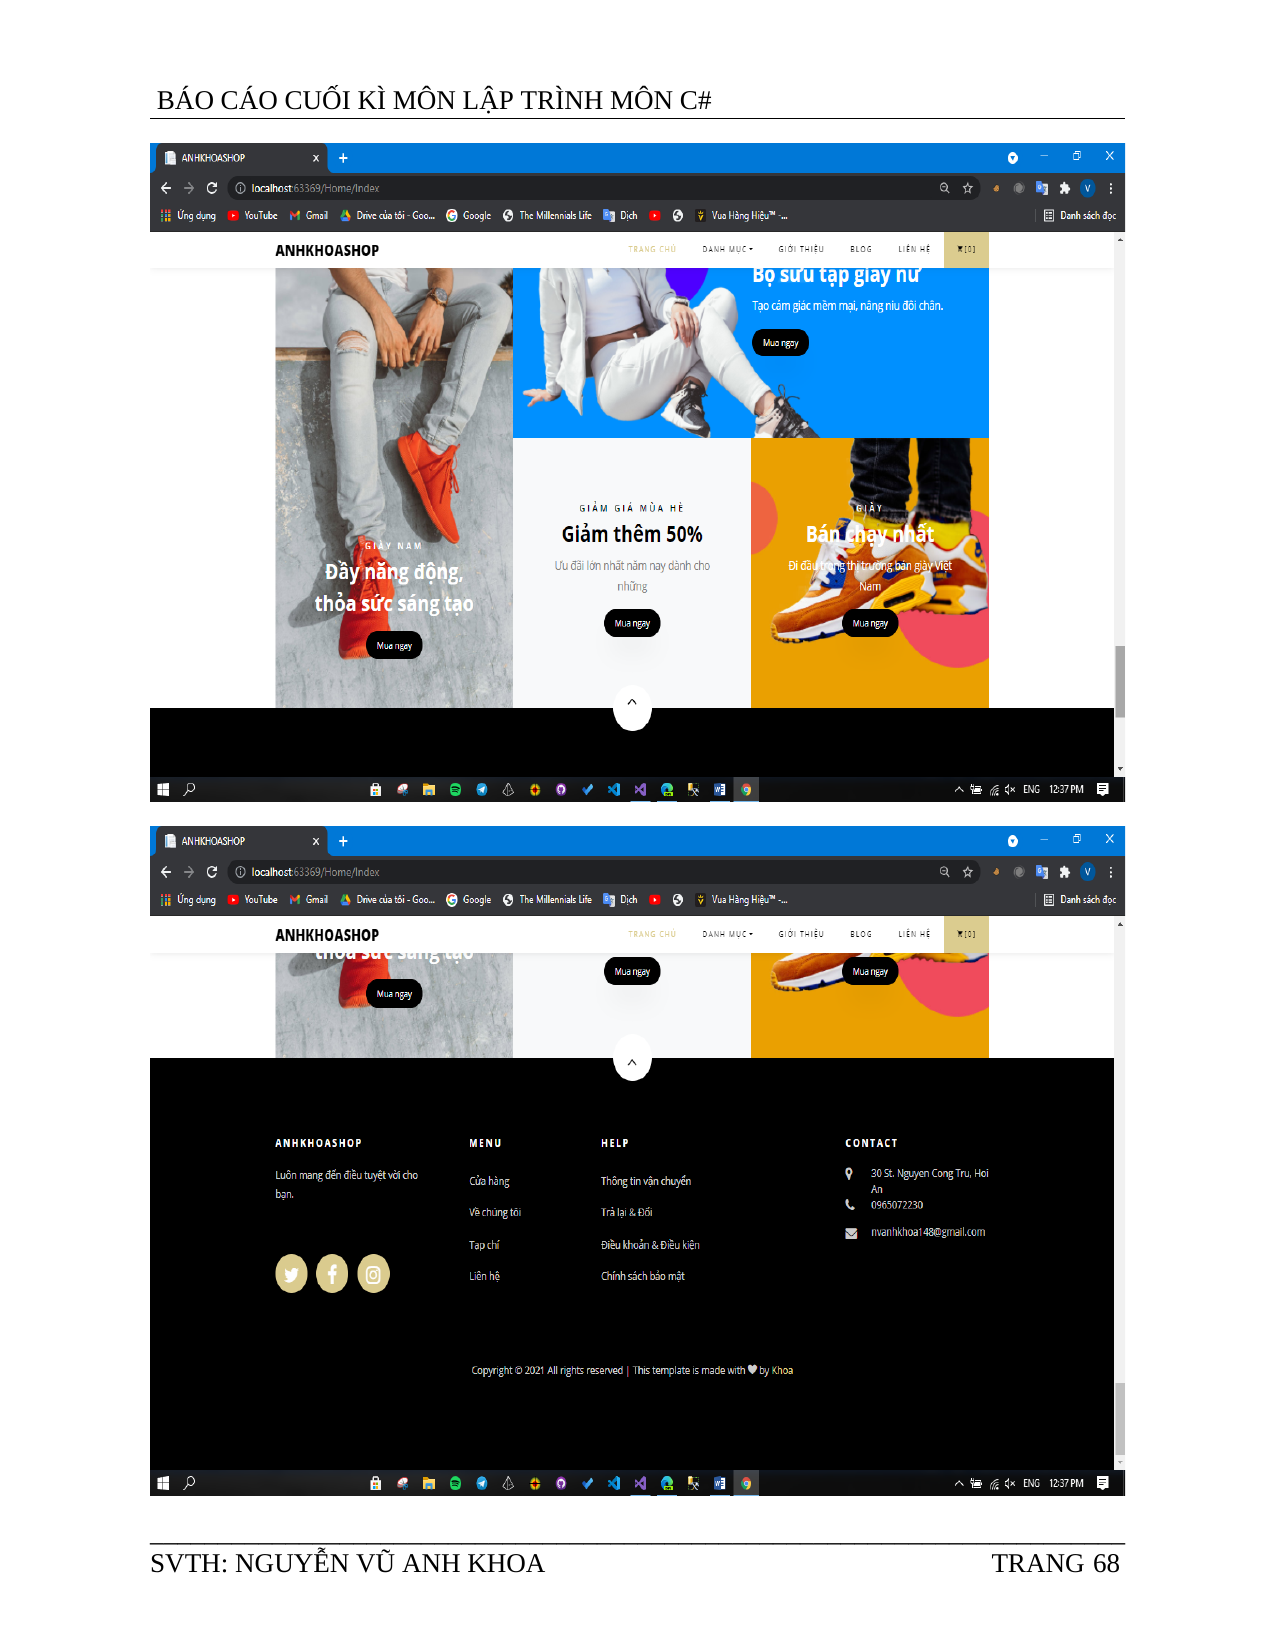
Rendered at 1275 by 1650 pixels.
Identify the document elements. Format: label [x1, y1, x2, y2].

picture [150, 143, 1125, 802]
picture [150, 826, 1125, 1496]
